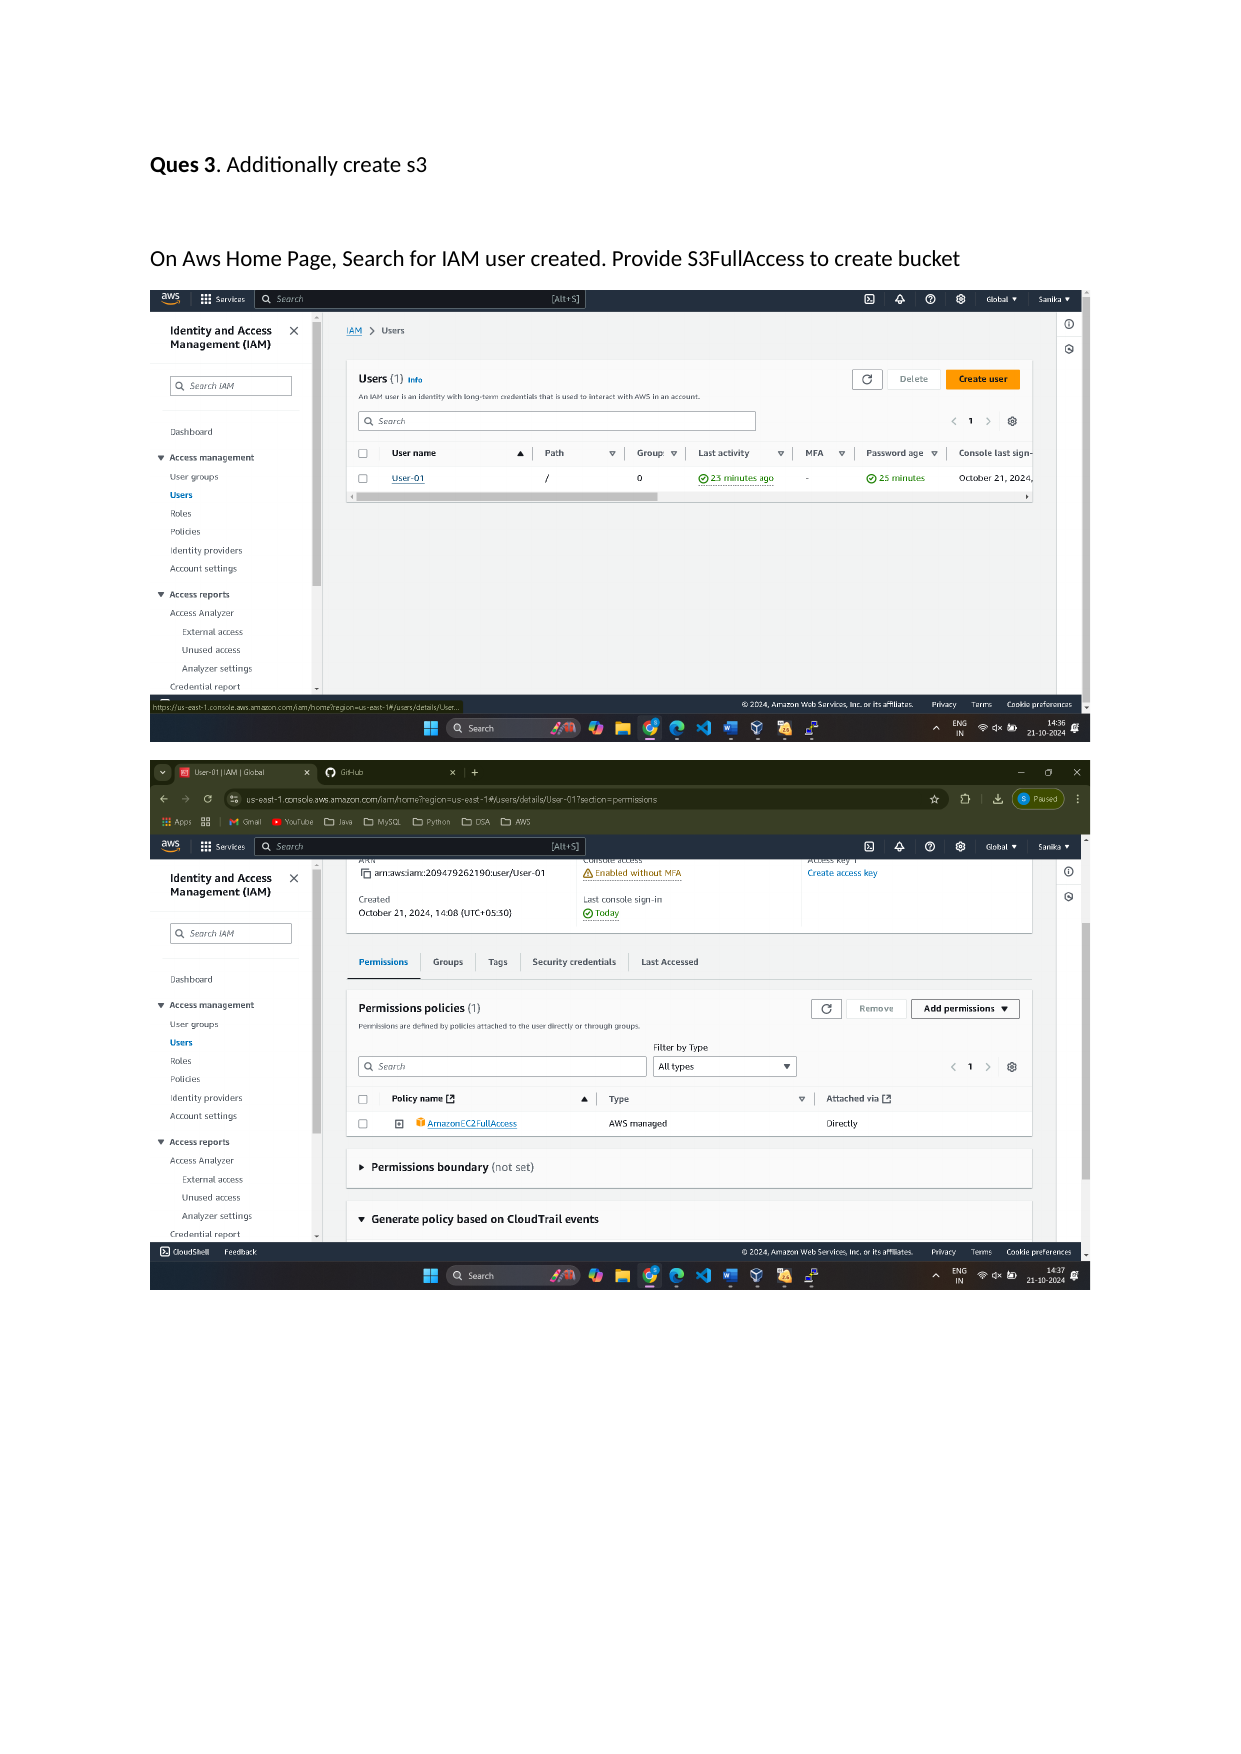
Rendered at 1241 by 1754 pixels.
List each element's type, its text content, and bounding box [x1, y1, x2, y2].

picture [150, 290, 1091, 742]
text On Aws Home Page, Search for IAM user created. Provide S3FullAccess to create bucket [150, 244, 1090, 272]
text Ques 3. Additionally create s3 [150, 150, 1090, 178]
picture [150, 760, 1091, 1290]
